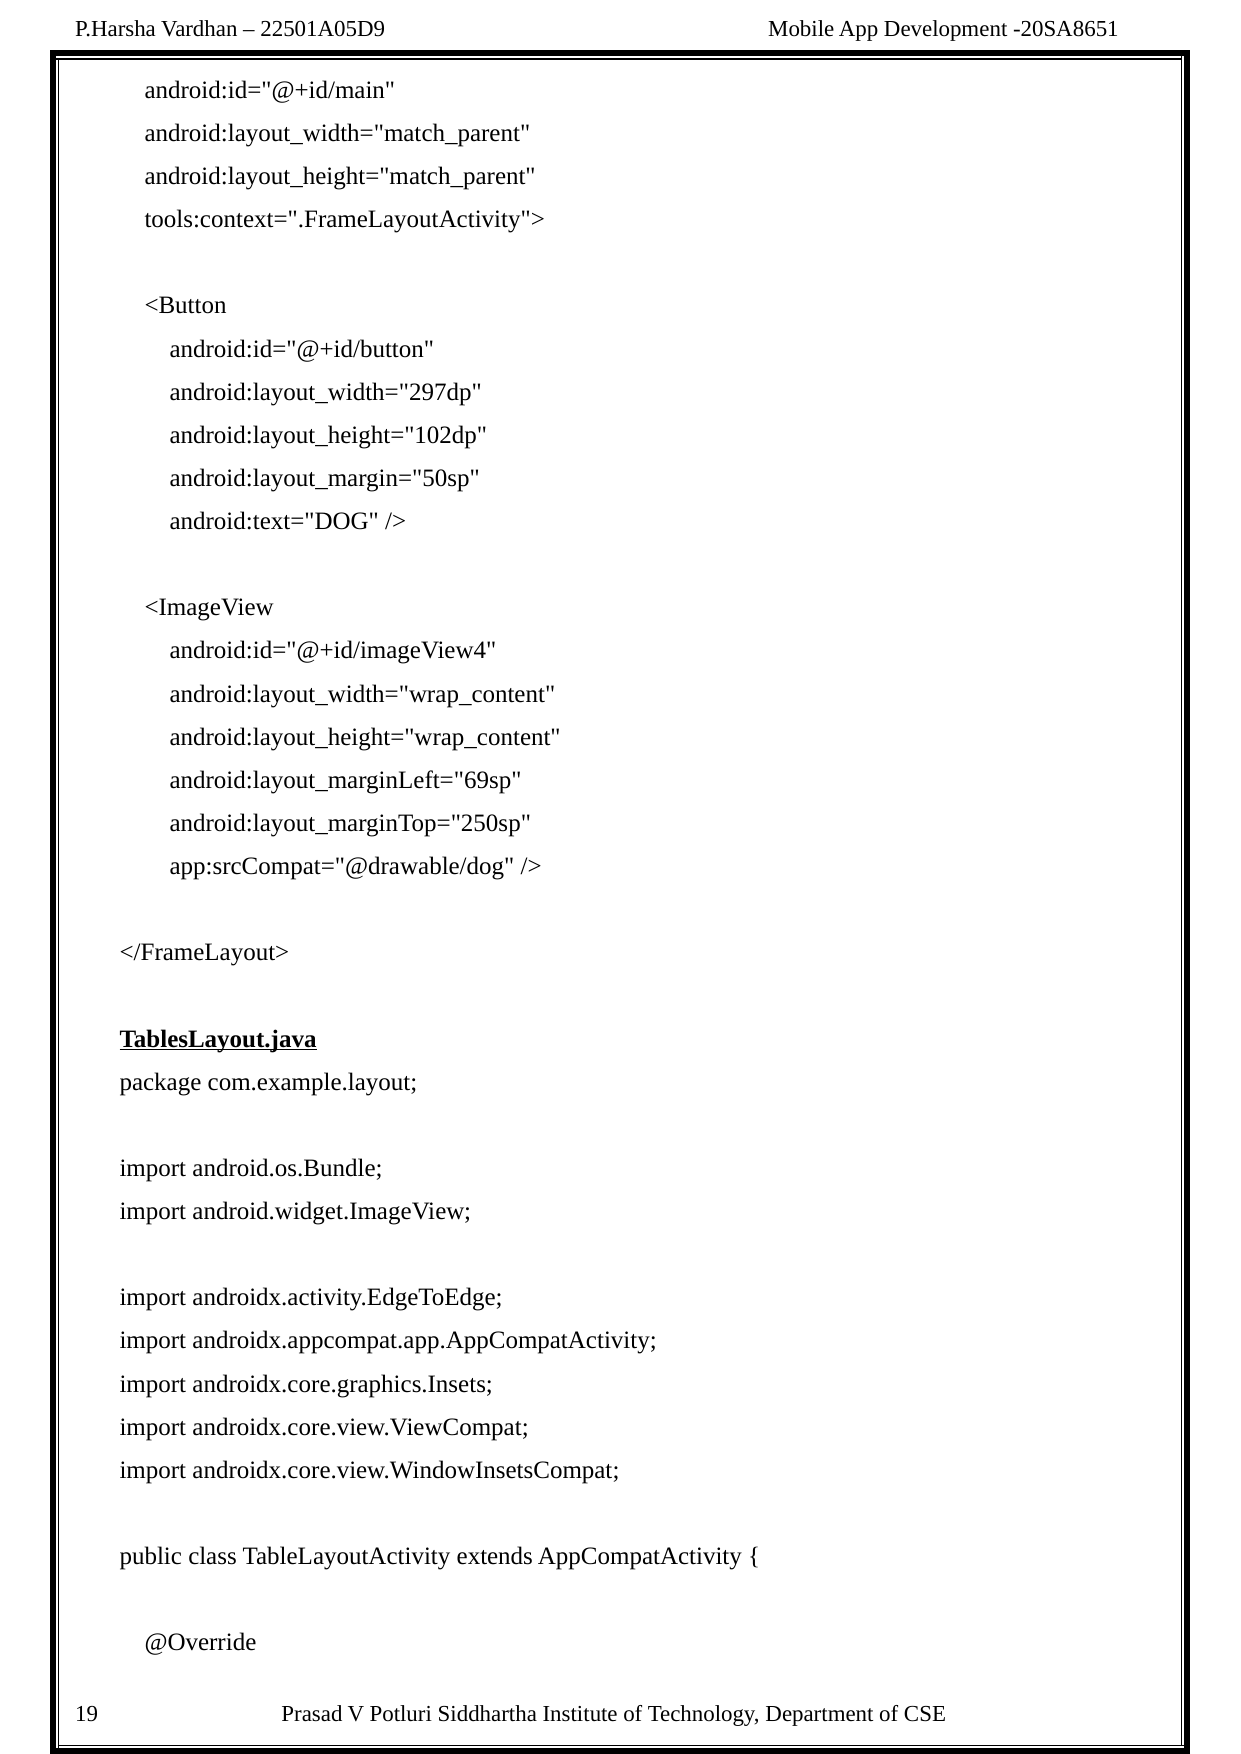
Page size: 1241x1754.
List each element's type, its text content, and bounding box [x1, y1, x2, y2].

text TablesLayout.java [119, 1024, 1165, 1052]
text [119, 75, 1165, 966]
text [119, 1067, 1165, 1656]
